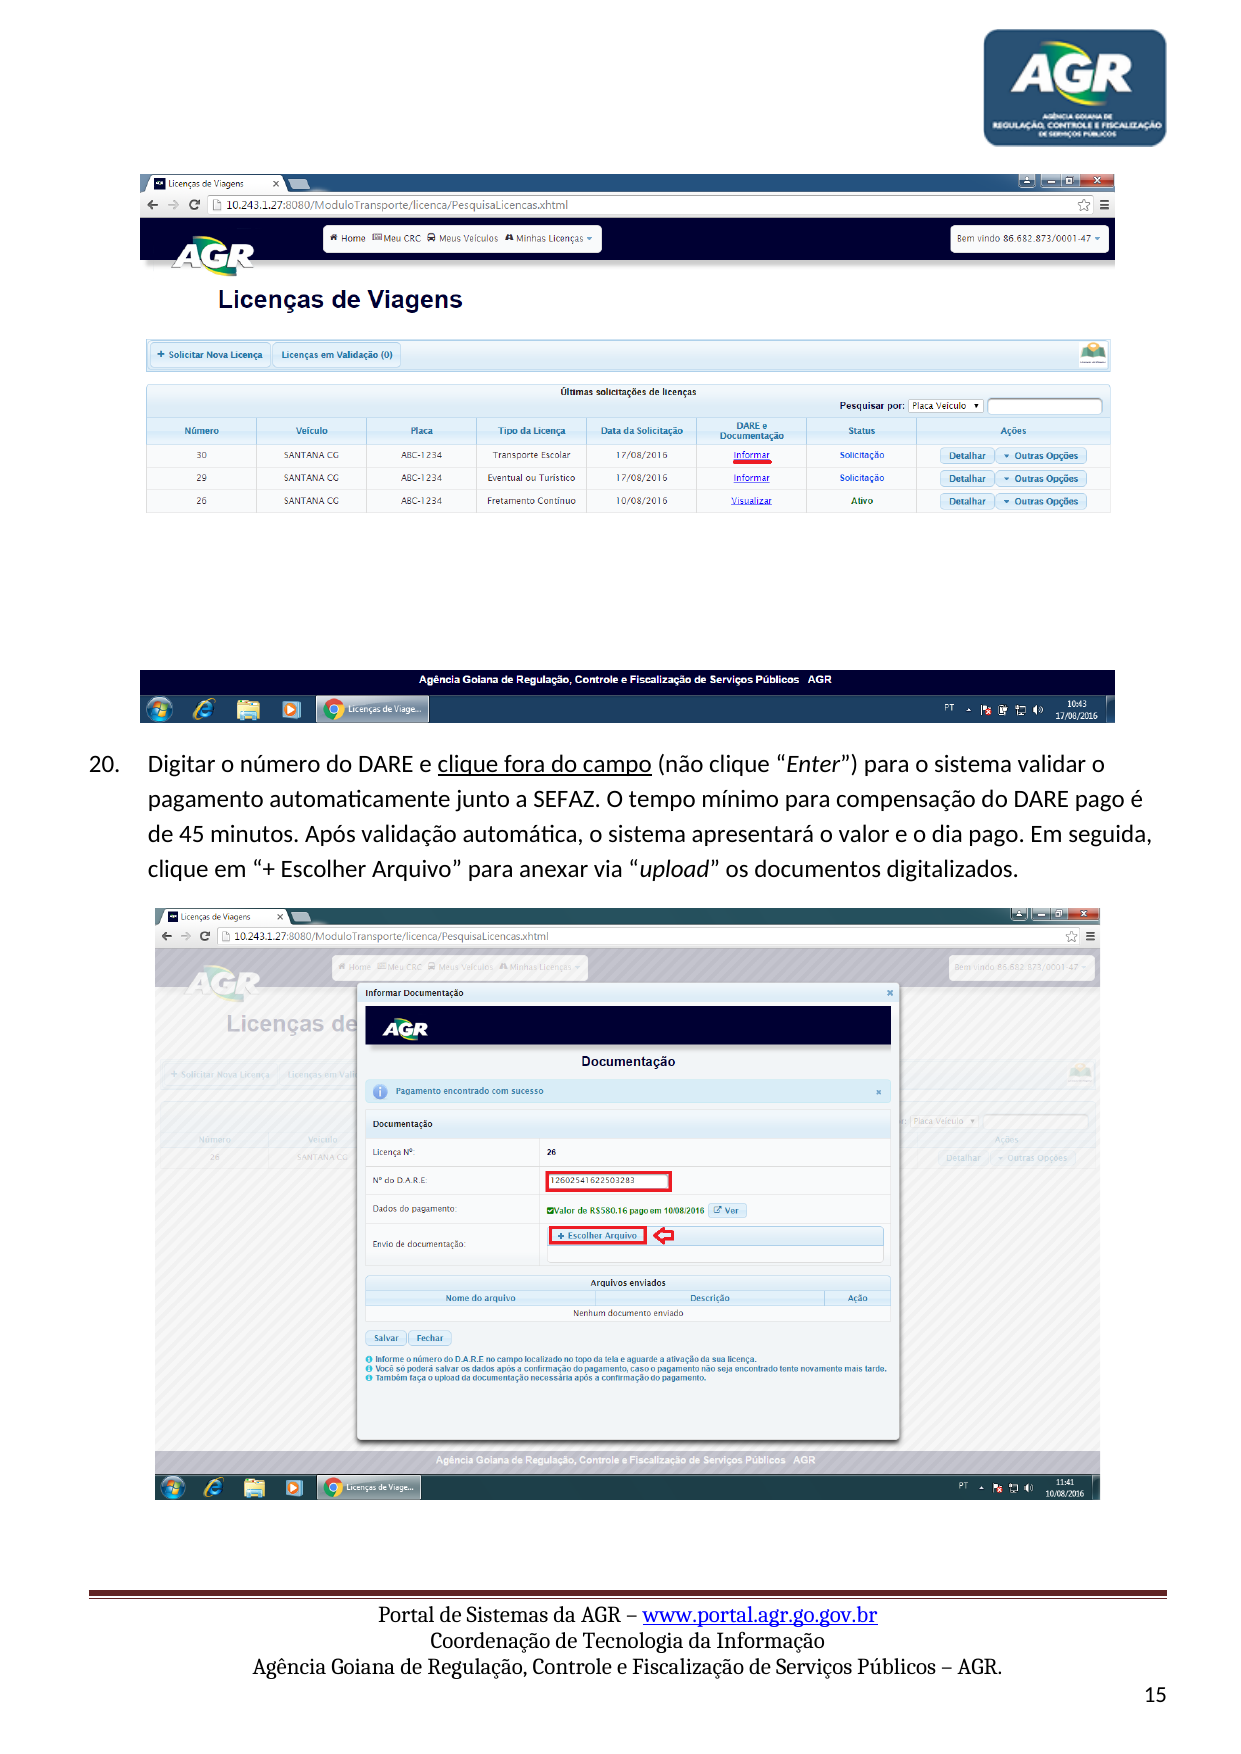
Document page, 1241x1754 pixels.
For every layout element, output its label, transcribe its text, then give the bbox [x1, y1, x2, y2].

picture [983, 29, 1167, 147]
picture [155, 908, 1101, 1500]
picture [140, 174, 1115, 723]
list Digitar o número do DARE e clique fora do campo (não clique “Enter”) para o sistema validar o pagamento automaticamente junto a SEFAZ. O tempo mínimo para compensação do DARE pago é de 45 minutos. Após validação automática, o sistema apresentará o valor e o dia pago. Em seguida, clique em “+ Escolher Arquivo” para anexar via “upload” os documentos digitalizados. [89, 748, 1167, 883]
